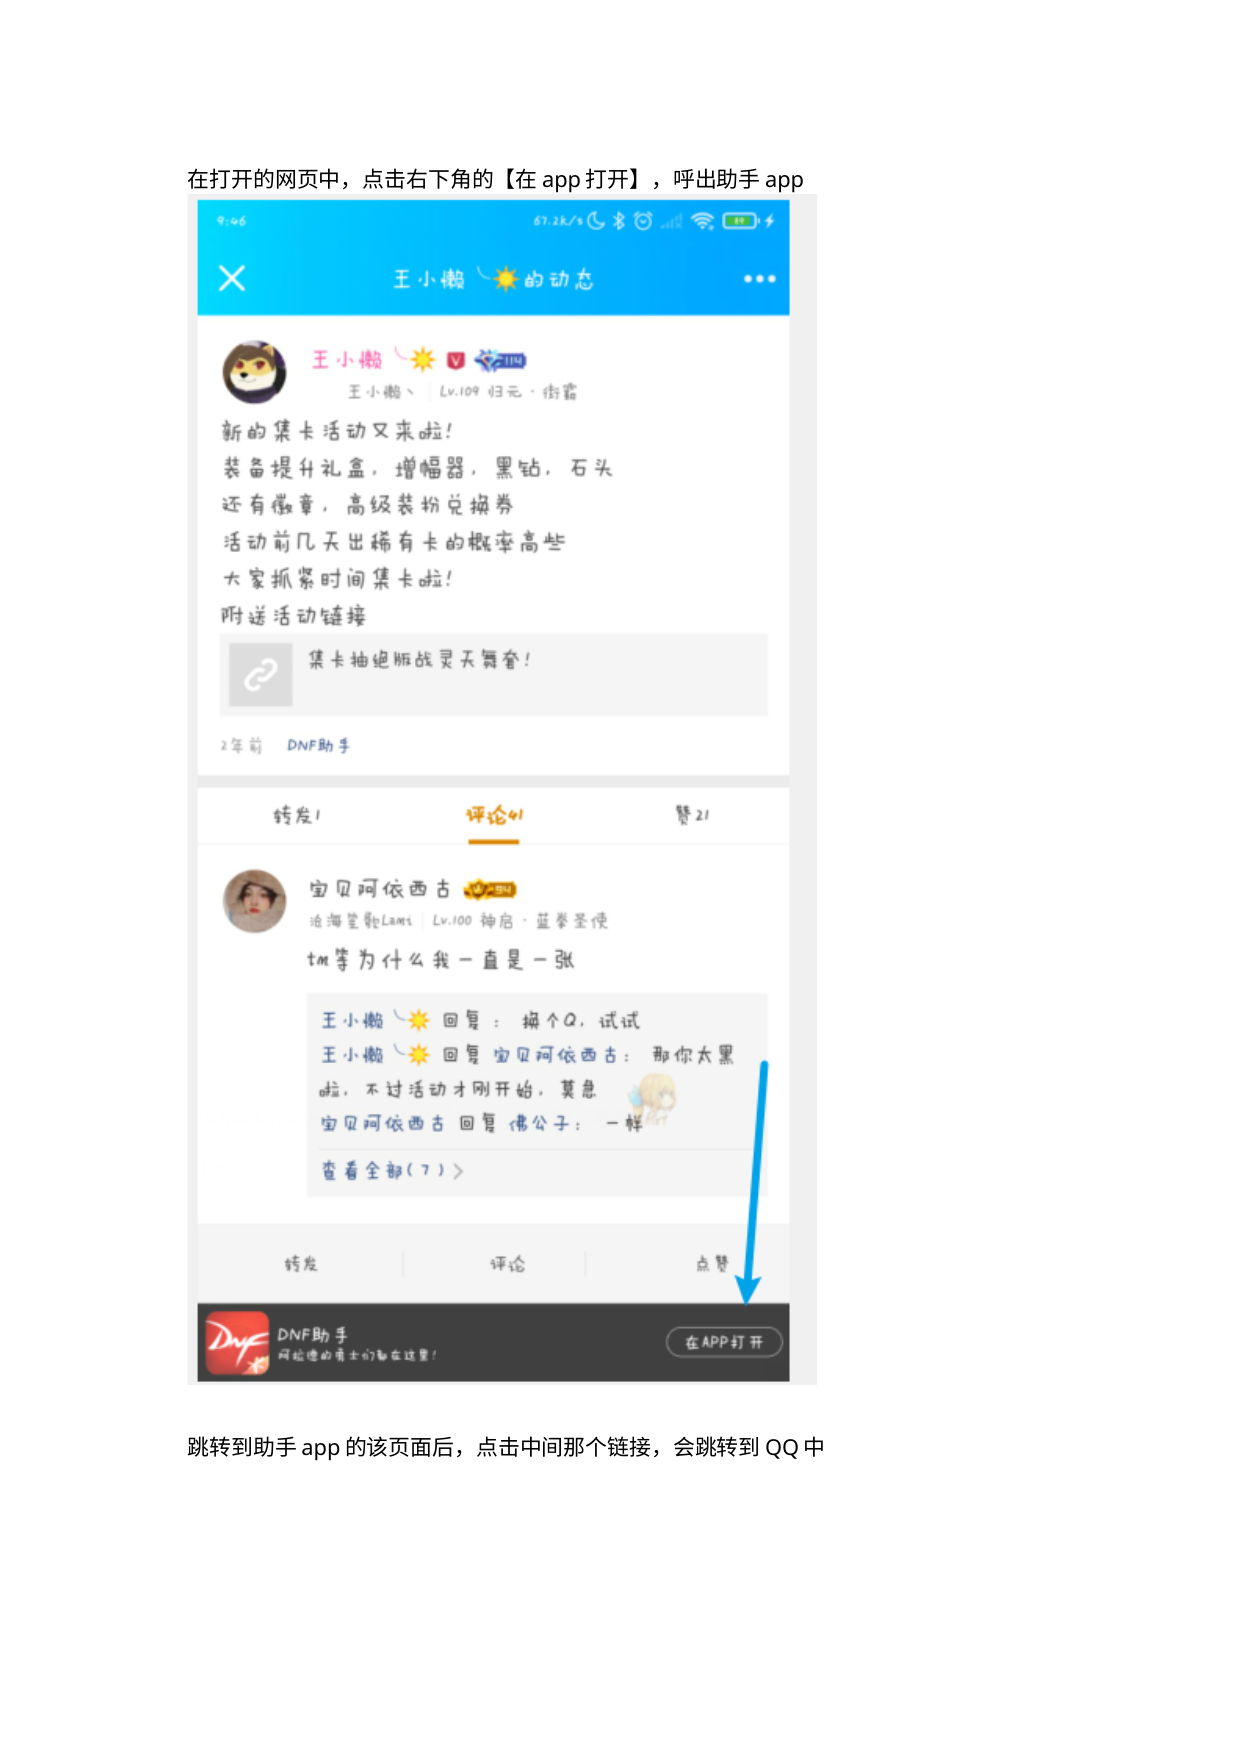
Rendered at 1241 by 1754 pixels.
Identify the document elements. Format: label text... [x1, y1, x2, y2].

text 跳转到助手app的该页面后，点击中间那个链接，会跳转到QQ中 [187, 1429, 1053, 1462]
picture [187, 194, 818, 1385]
text 在打开的网页中，点击右下角的【在app打开】，呼出助手app [187, 162, 1053, 194]
